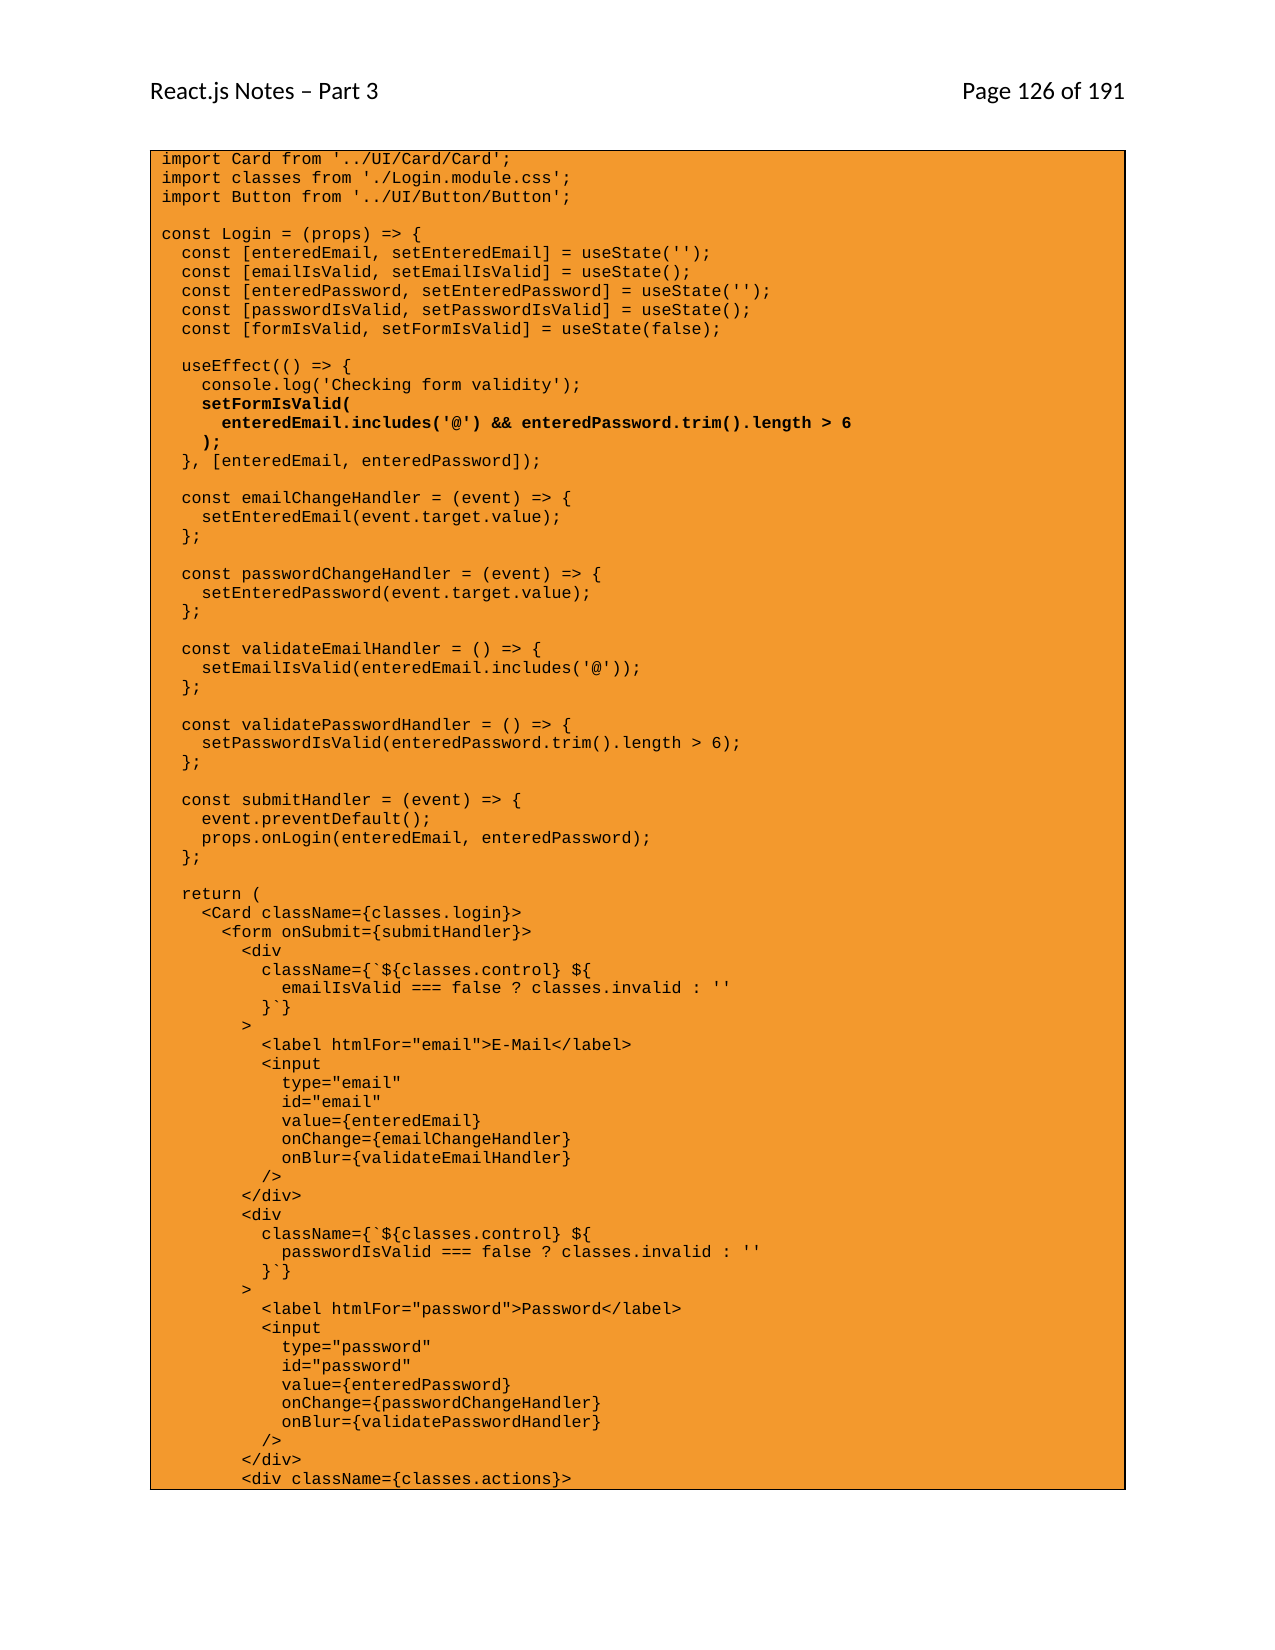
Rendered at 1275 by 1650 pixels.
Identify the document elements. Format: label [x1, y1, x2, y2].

table_cell [151, 151, 1124, 1489]
